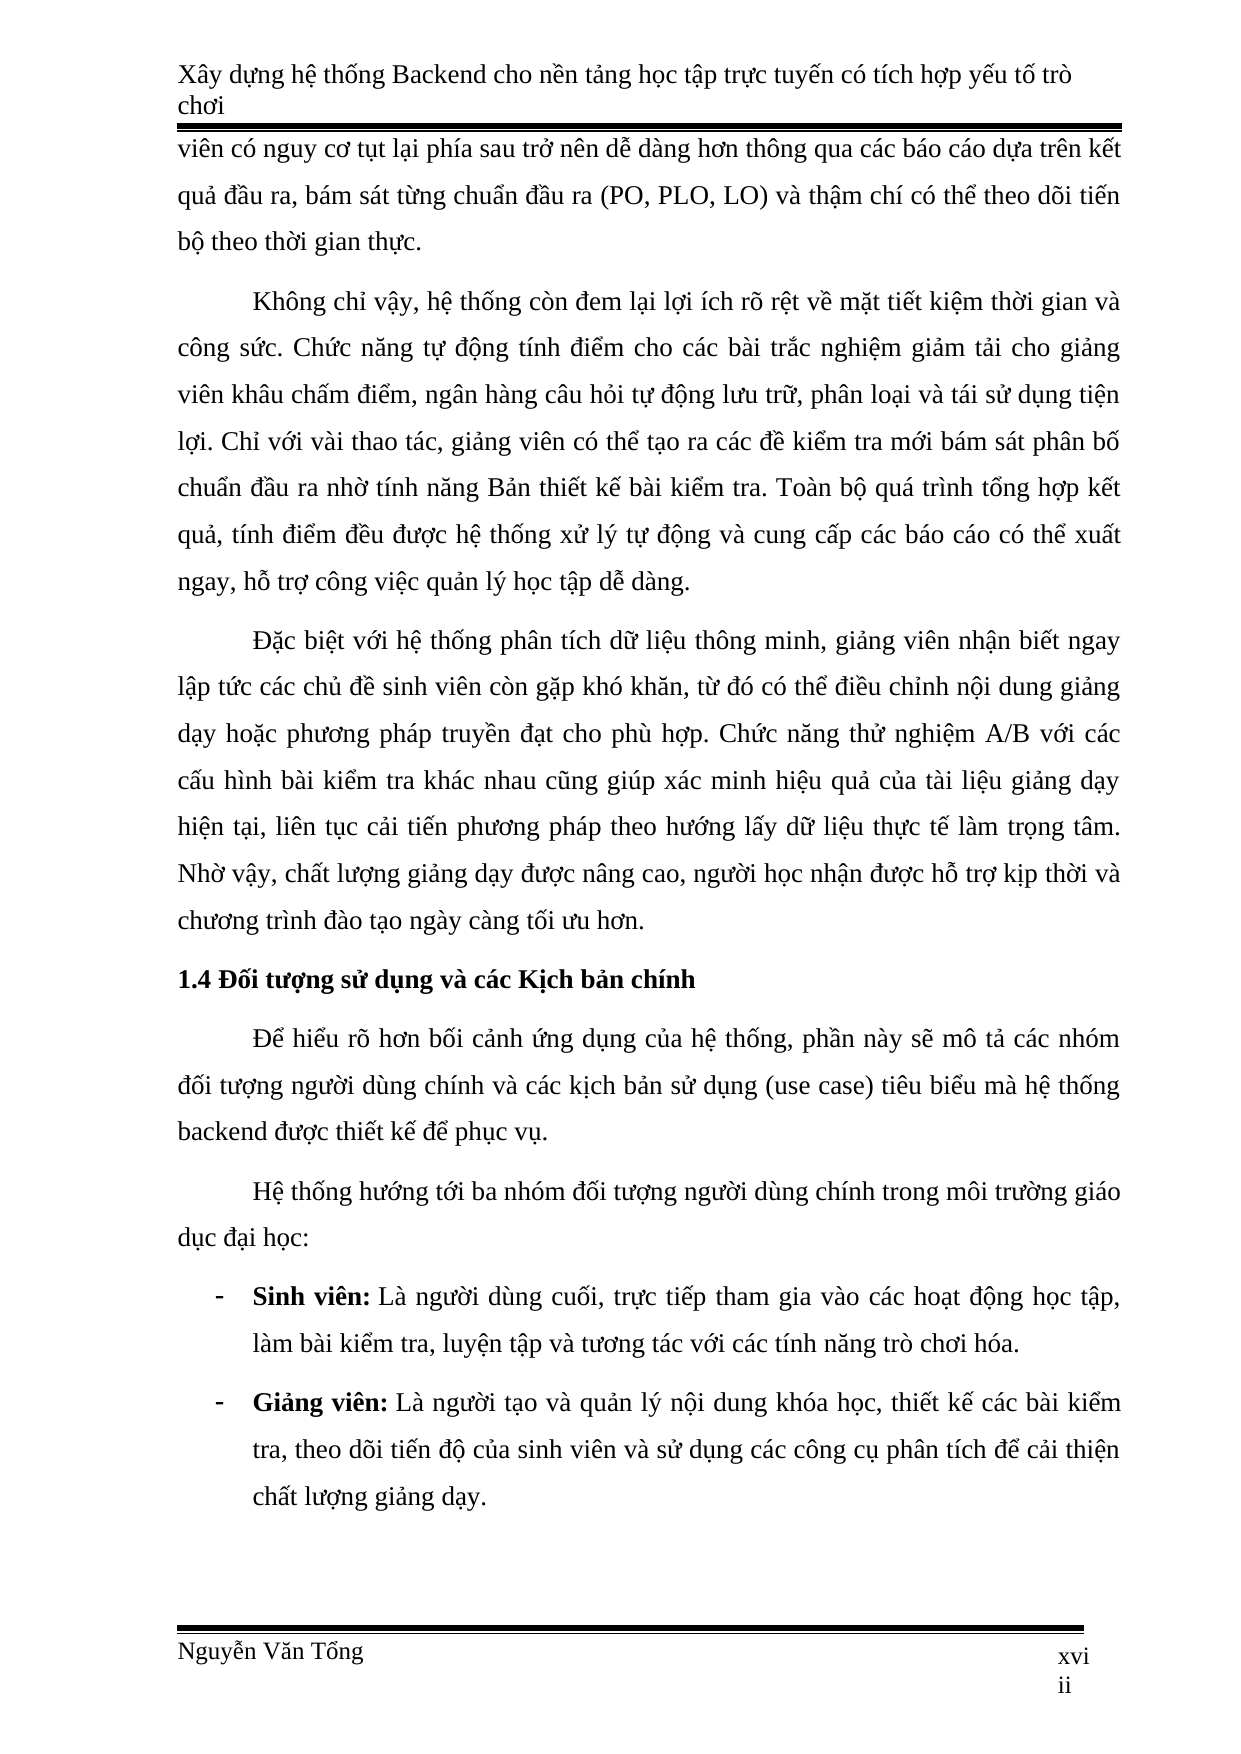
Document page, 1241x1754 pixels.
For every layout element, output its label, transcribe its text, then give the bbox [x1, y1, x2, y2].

text Đặc biệt với hệ thống phân tích dữ liệu thông minh, giảng viên nhận biết ngay lập tức các chủ đề sinh viên còn gặp khó khăn, từ đó có thể điều chỉnh nội dung giảng dạy hoặc phương pháp truyền đạt cho phù hợp. Chức năng thử nghiệm A/B với các cấu hình bài kiểm tra khác nhau cũng giúp xác minh hiệu quả của tài liệu giảng dạy hiện tại, liên tục cải tiến phương pháp theo hướng lấy dữ liệu thực tế làm trọng tâm. Nhờ vậy, chất lượng giảng dạy được nâng cao, người học nhận được hỗ trợ kịp thời và chương trình đào tạo ngày càng tối ưu hơn. [177, 624, 1122, 935]
subtitle Đối tượng sử dụng và các Kịch bản chính [177, 963, 1122, 994]
list Giảng viên: Là người tạo và quản lý nội dung khóa học, thiết kế các bài kiểm tra, theo dõi tiến độ của sinh viên và sử dụng các công cụ phân tích để cải thiện chất lượng giảng dạy. [215, 1386, 1122, 1511]
text Không chỉ vậy, hệ thống còn đem lại lợi ích rõ rệt về mặt tiết kiệm thời gian và công sức. Chức năng tự động tính điểm cho các bài trắc nghiệm giảm tải cho giảng viên khâu chấm điểm, ngân hàng câu hỏi tự động lưu trữ, phân loại và tái sử dụng tiện lợi. Chỉ với vài thao tác, giảng viên có thể tạo ra các đề kiểm tra mới bám sát phân bố chuẩn đầu ra nhờ tính năng Bản thiết kế bài kiểm tra. Toàn bộ quá trình tổng hợp kết quả, tính điểm đều được hệ thống xử lý tự động và cung cấp các báo cáo có thể xuất ngay, hỗ trợ công việc quản lý học tập dễ dàng. [177, 284, 1122, 596]
text Để hiểu rõ hơn bối cảnh ứng dụng của hệ thống, phần này sẽ mô tả các nhóm đối tượng người dùng chính và các kịch bản sử dụng (use case) tiêu biểu mà hệ thống backend được thiết kế để phục vụ. [177, 1022, 1122, 1147]
list Sinh viên: Là người dùng cuối, trực tiếp tham gia vào các hoạt động học tập, làm bài kiểm tra, luyện tập và tương tác với các tính năng trò chơi hóa. [215, 1280, 1122, 1358]
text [177, 132, 1122, 257]
text Hệ thống hướng tới ba nhóm đối tượng người dùng chính trong môi trường giáo dục đại học: [177, 1174, 1122, 1252]
